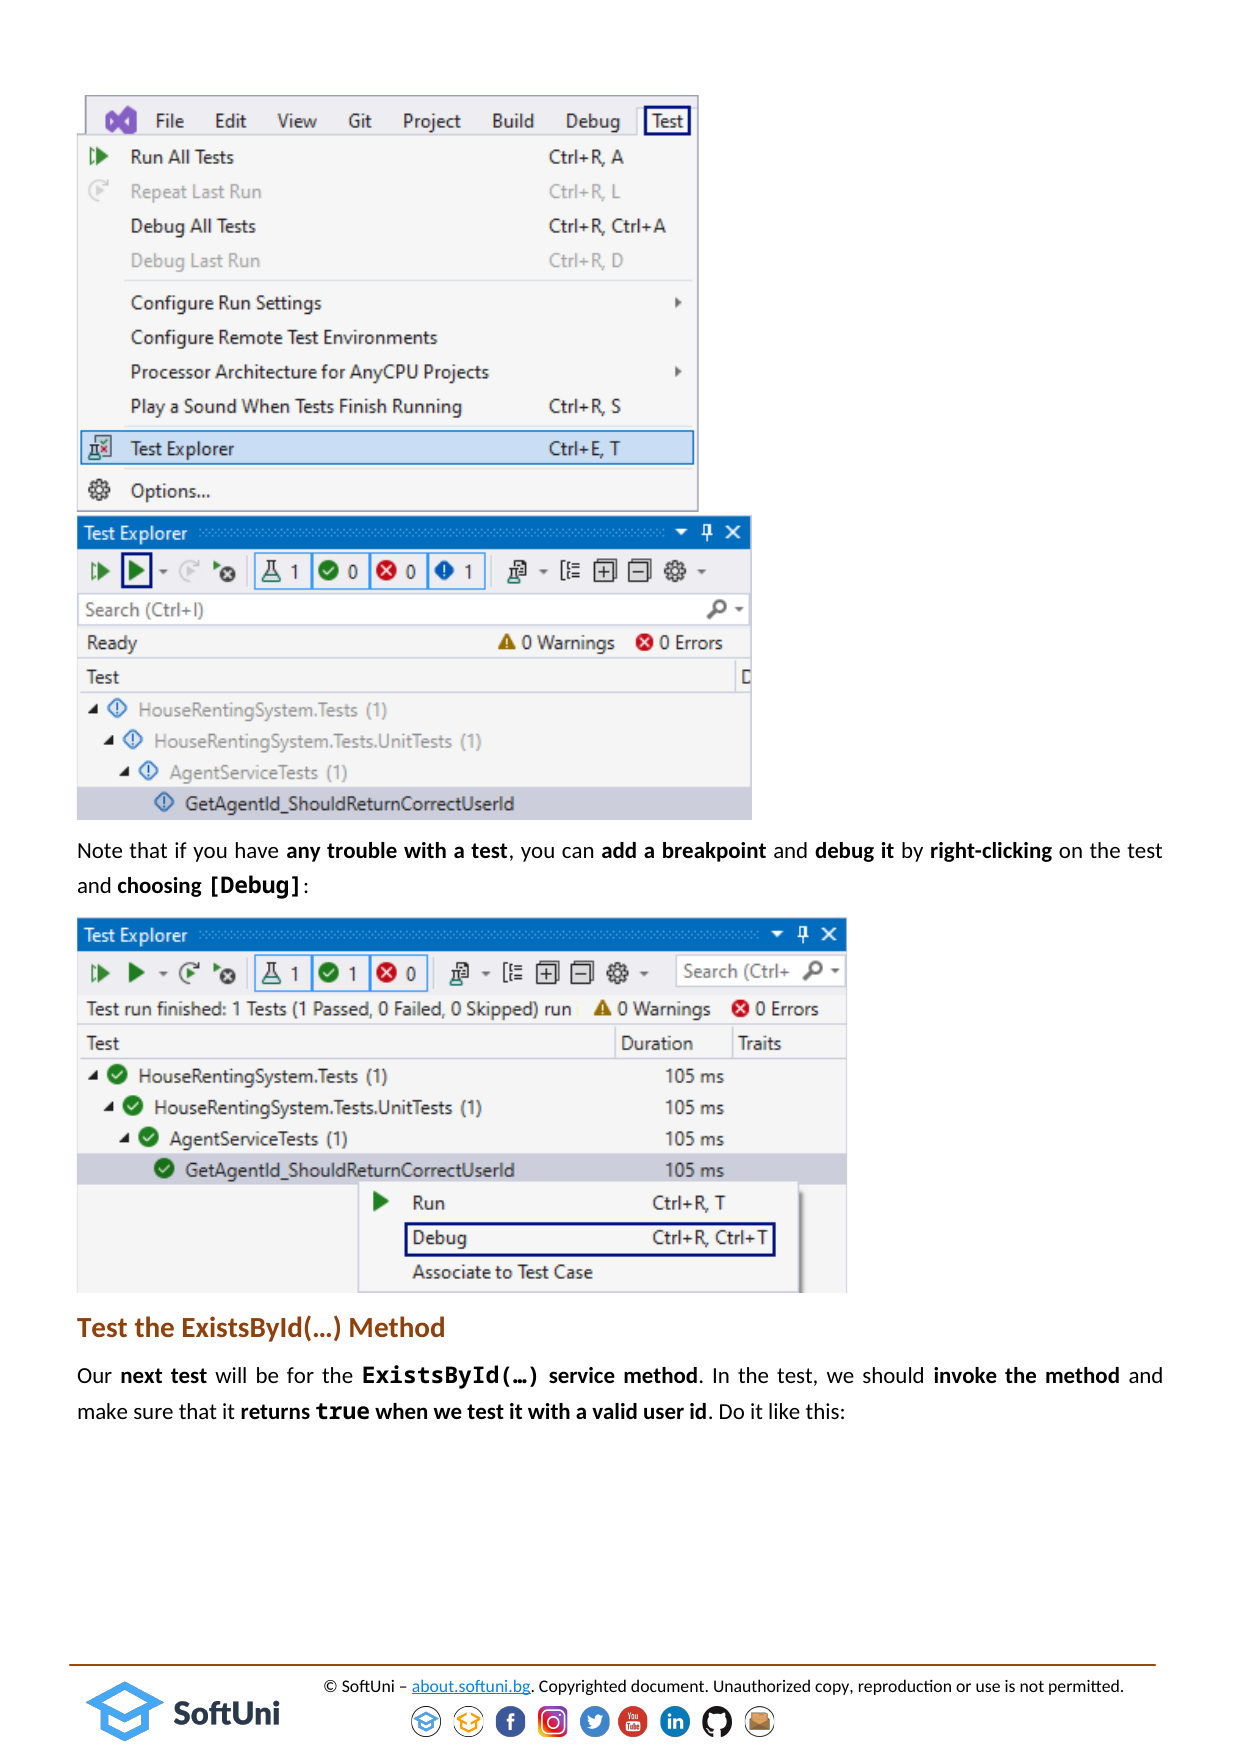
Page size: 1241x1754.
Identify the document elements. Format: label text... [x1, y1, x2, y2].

picture [674, 1719, 683, 1728]
picture [411, 1706, 441, 1737]
picture [681, 1706, 690, 1715]
picture [495, 1706, 526, 1737]
picture [660, 1728, 669, 1737]
picture [76, 95, 699, 512]
picture [79, 1675, 286, 1747]
text Note that if you have any trouble with a test, you can add a breakpoint and debug it by right-clicking on the test and choosing [Debug]: [77, 837, 1163, 901]
picture [76, 917, 848, 1293]
picture [76, 515, 752, 820]
picture [580, 1706, 610, 1737]
subtitle Test the ExistsById(…) Method [77, 1309, 1163, 1345]
picture [453, 1706, 484, 1737]
picture [702, 1706, 732, 1737]
picture [681, 1728, 690, 1737]
picture [660, 1706, 669, 1715]
text Our next test will be for the ExistsById(…) service method. In the test, we should invoke the method and make sure that it returns true when we test it with a valid user id. Do it like this: [77, 1359, 1163, 1426]
picture [744, 1706, 775, 1737]
picture [618, 1706, 648, 1737]
picture [538, 1706, 568, 1737]
